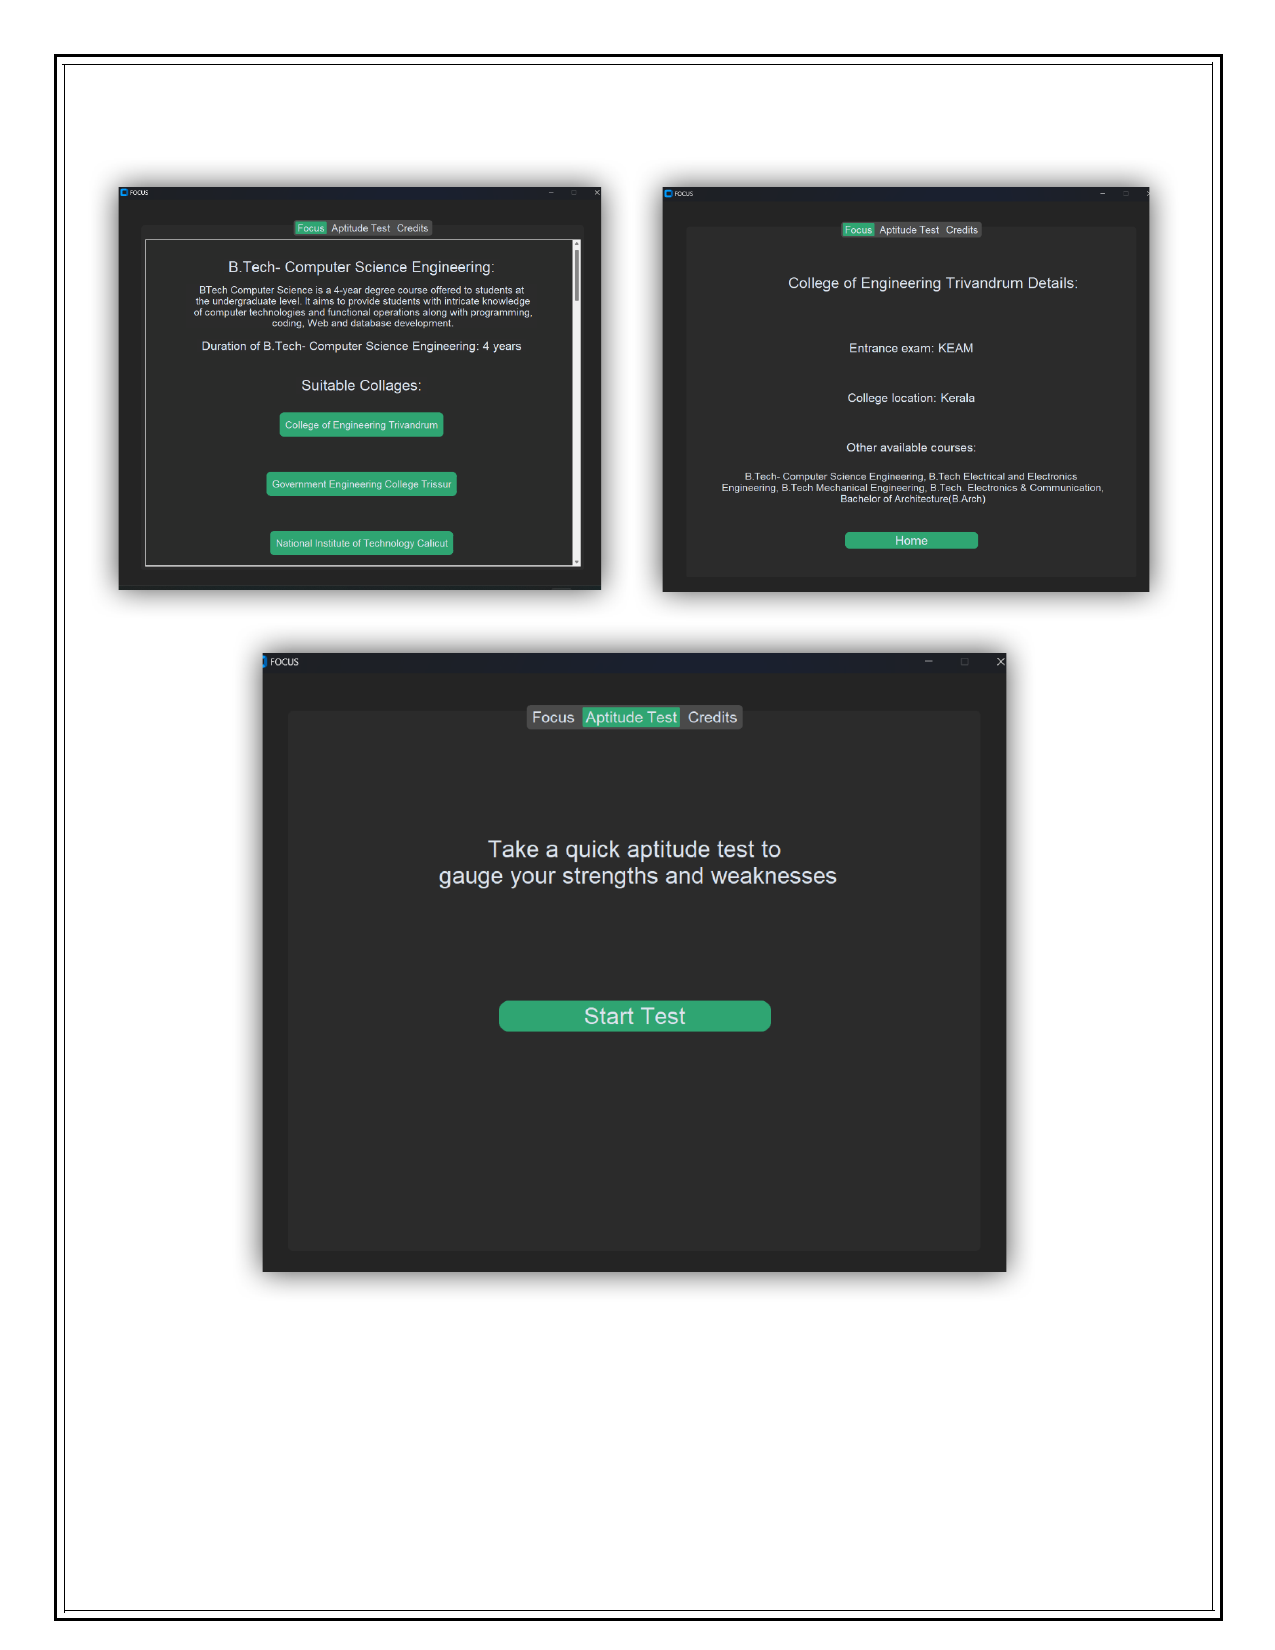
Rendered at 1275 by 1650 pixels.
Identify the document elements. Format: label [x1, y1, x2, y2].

picture [662, 187, 1150, 592]
picture [118, 187, 602, 590]
picture [262, 653, 1007, 1272]
